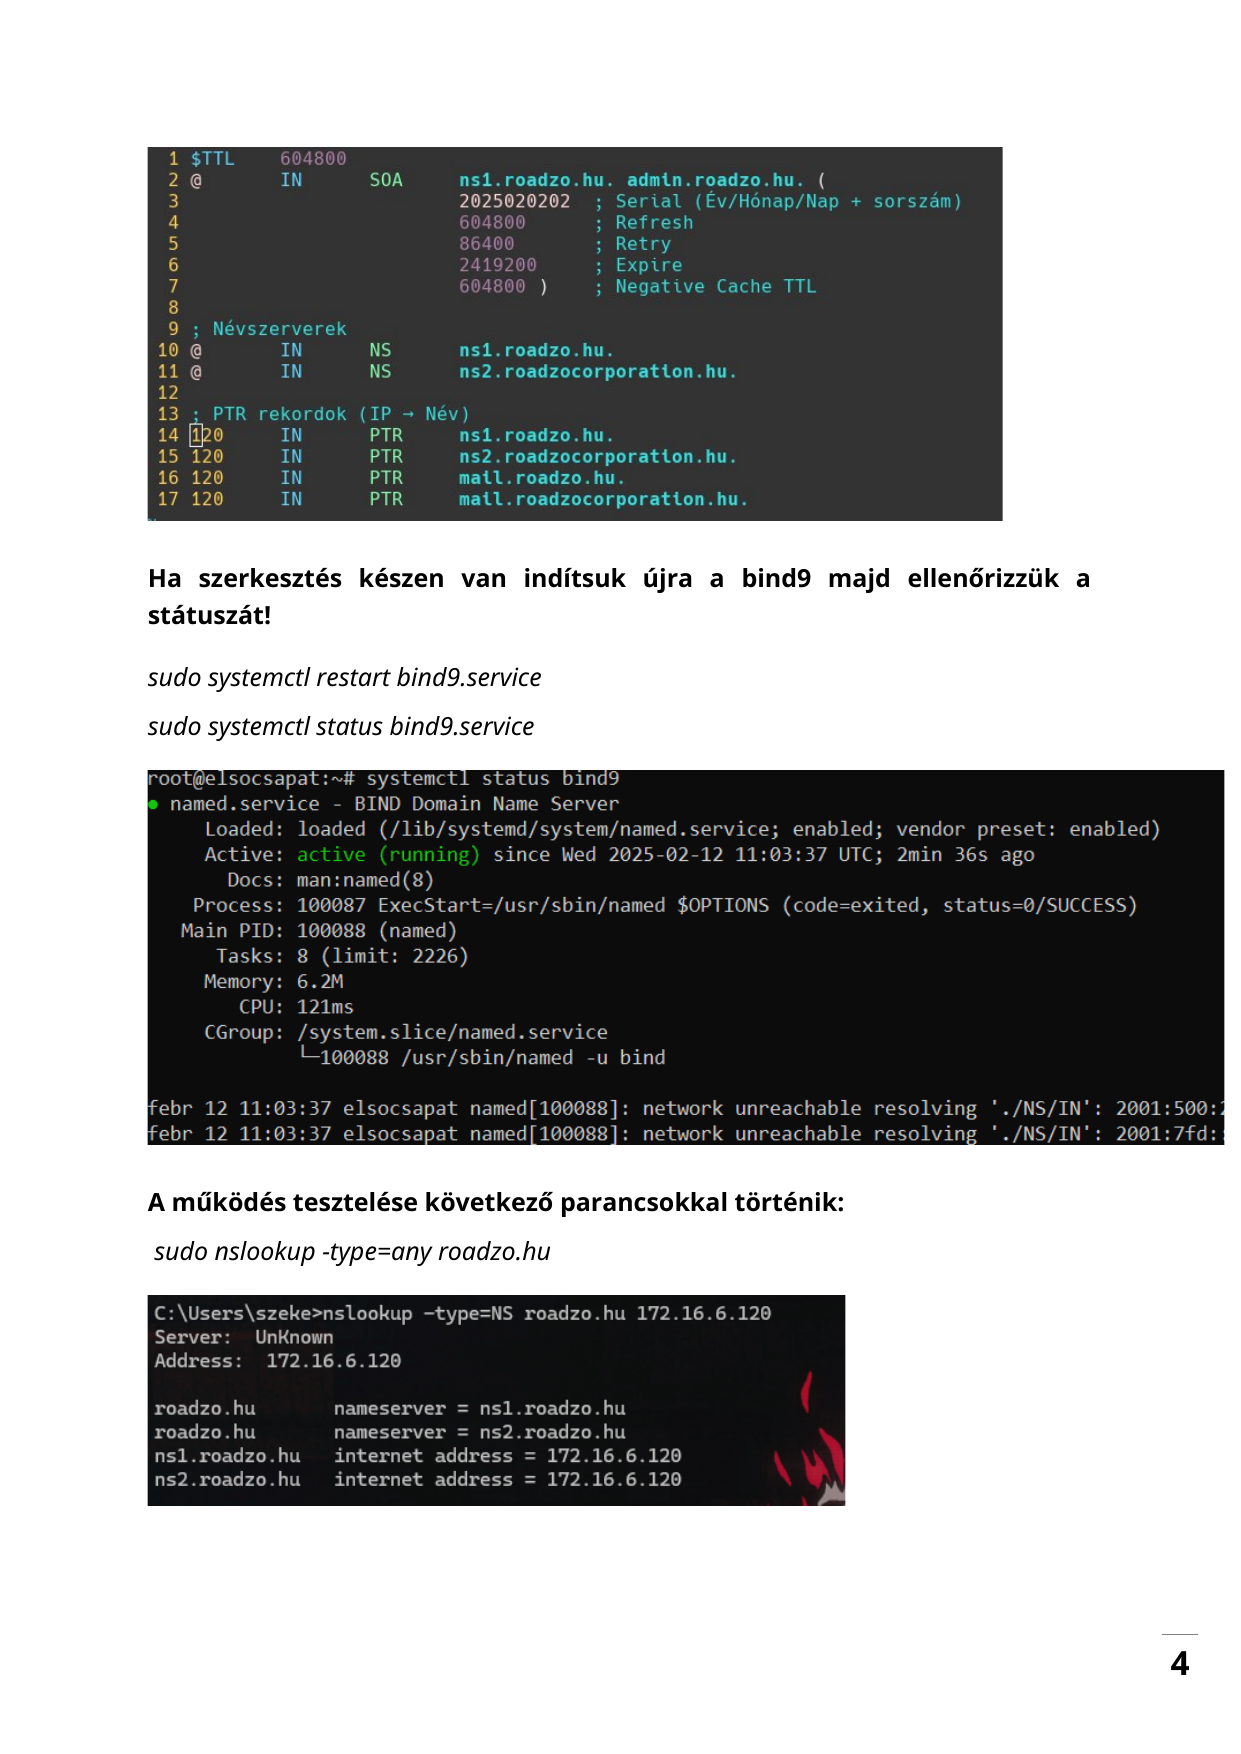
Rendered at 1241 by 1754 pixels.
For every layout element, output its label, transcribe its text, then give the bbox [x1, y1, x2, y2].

picture [147, 1295, 846, 1506]
text Ha szerkesztés készen van indítsuk újra a bind9 majd ellenőrizzük a státuszát! [148, 561, 1093, 632]
picture [147, 770, 1225, 1145]
picture [147, 147, 1003, 521]
text A működés tesztelése következő parancsokkal történik: [148, 1184, 1093, 1218]
text sudo systemctl restart bind9.service [148, 660, 1093, 694]
text sudo nslookup -type=any roadzo.hu [148, 1234, 1093, 1268]
text sudo systemctl status bind9.service [148, 709, 1093, 743]
